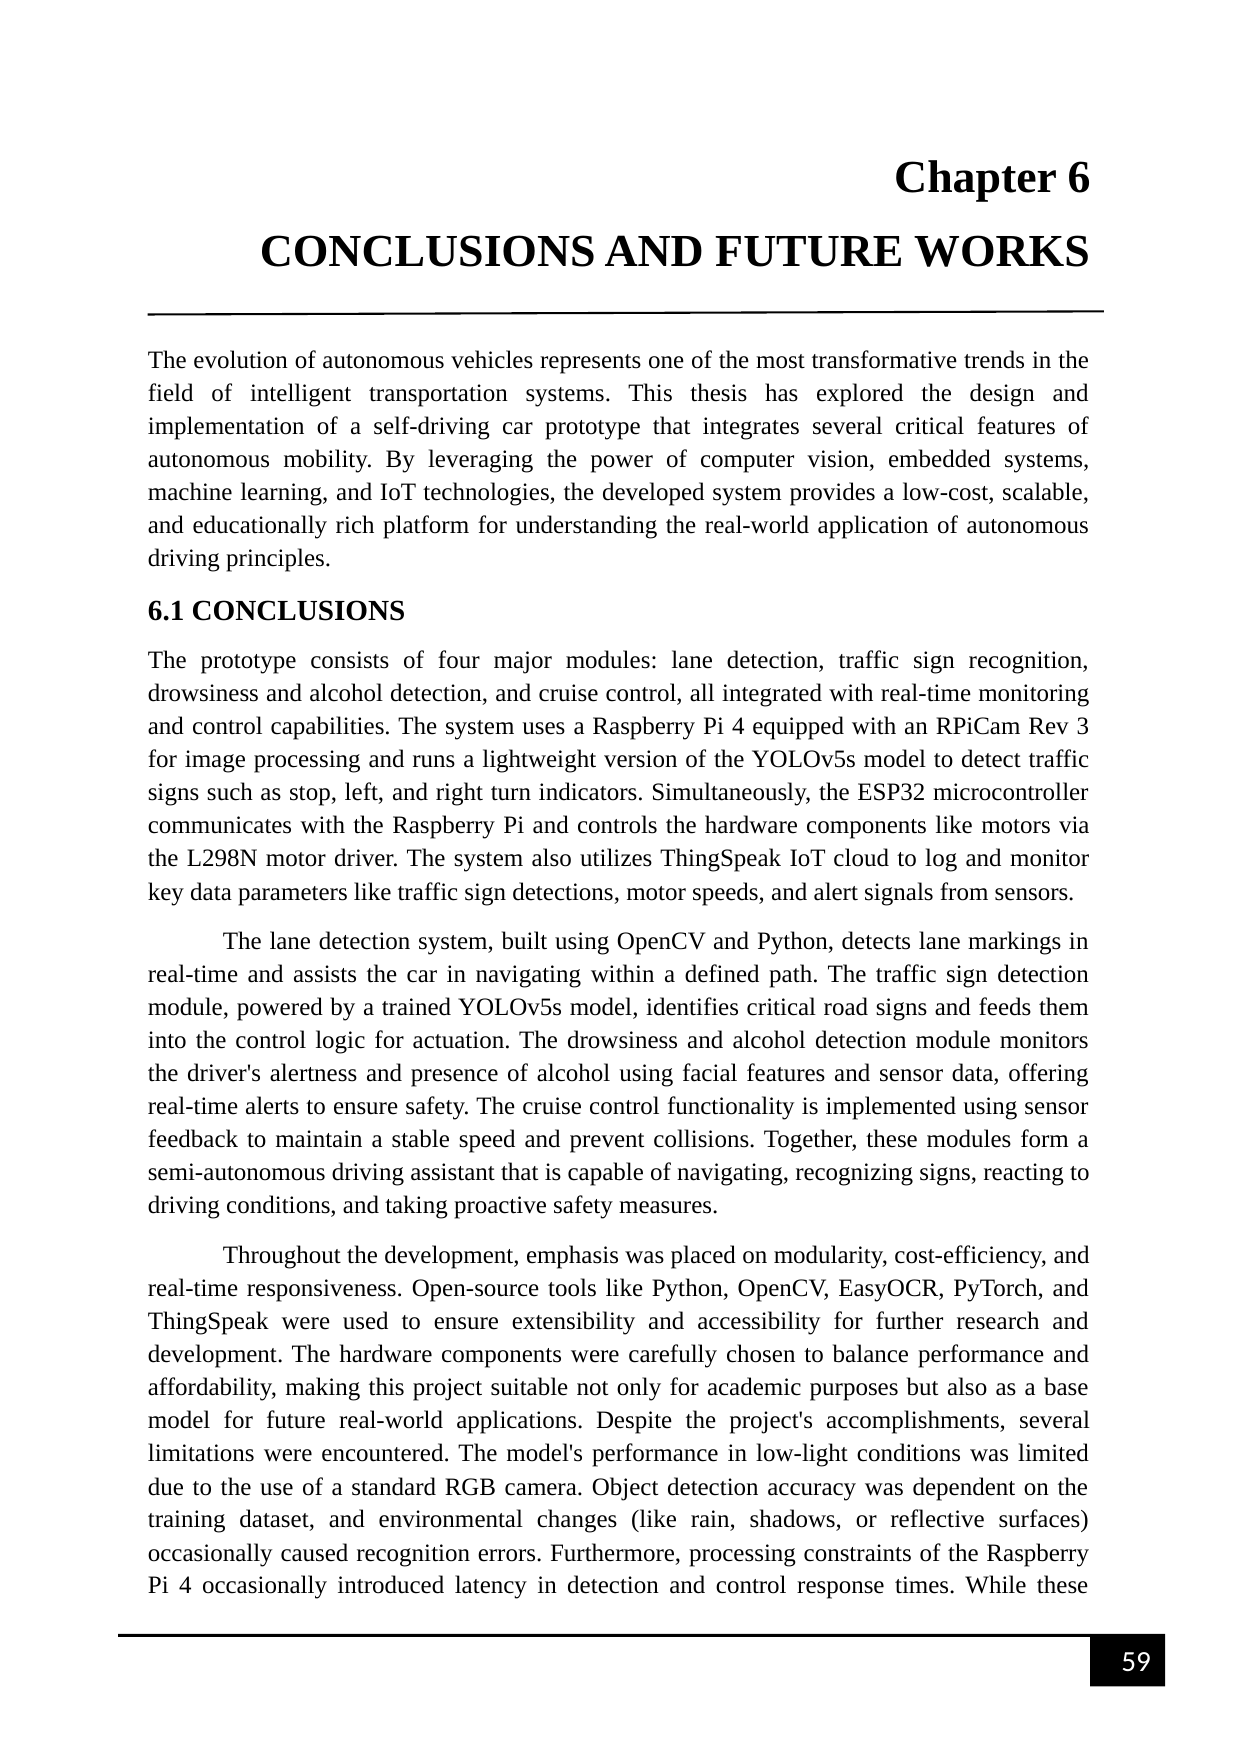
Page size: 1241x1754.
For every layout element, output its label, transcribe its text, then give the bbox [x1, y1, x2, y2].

text 6.1 CONCLUSIONS [148, 593, 1090, 626]
text The evolution of autonomous vehicles represents one of the most transformative trends in the field of intelligent transportation systems. This thesis has explored the design and implementation of a self-driving car prototype that integrates several critical features of autonomous mobility. By leveraging the power of computer vision, embedded systems, machine learning, and IoT technologies, the developed system provides a low-cost, scalable, and educationally rich platform for understanding the real-world application of autonomous driving principles. [148, 345, 1090, 572]
text The lane detection system, built using OpenCV and Python, detects lane markings in real-time and assists the car in navigating within a defined path. The traffic sign detection module, powered by a trained YOLOv5s model, identifies critical road signs and feeds them into the control logic for actuation. The drowsiness and alcohol detection module monitors the driver's alertness and presence of alcohol using facial features and sensor data, offering real-time alerts to ensure safety. The cruise control functionality is implemented using sensor feedback to maintain a stable speed and prevent collisions. Together, these modules form a semi-autonomous driving assistant that is capable of navigating, recognizing signs, reacting to driving conditions, and taking proactive safety measures. [148, 926, 1090, 1219]
text The prototype consists of four major modules: lane detection, traffic sign recognition, drowsiness and alcohol detection, and cruise control, all integrated with real-time monitoring and control capabilities. The system uses a Raspberry Pi 4 equipped with an RPiCam Rev 3 for image processing and runs a lightweight version of the YOLOv5s model to detect traffic signs such as stop, left, and right turn indicators. Simultaneously, the ESP32 microcontroller communicates with the Raspberry Pi and controls the hardware components like motors via the L298N motor driver. The system also utilizes ThingSpeak IoT cloud to log and monitor key data parameters like traffic sign detections, motor speeds, and alert signals from sensors. [148, 645, 1090, 905]
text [148, 1240, 1090, 1599]
text CONCLUSIONS AND FUTURE WORKS [148, 223, 1090, 276]
text Chapter 6 [148, 150, 1090, 203]
